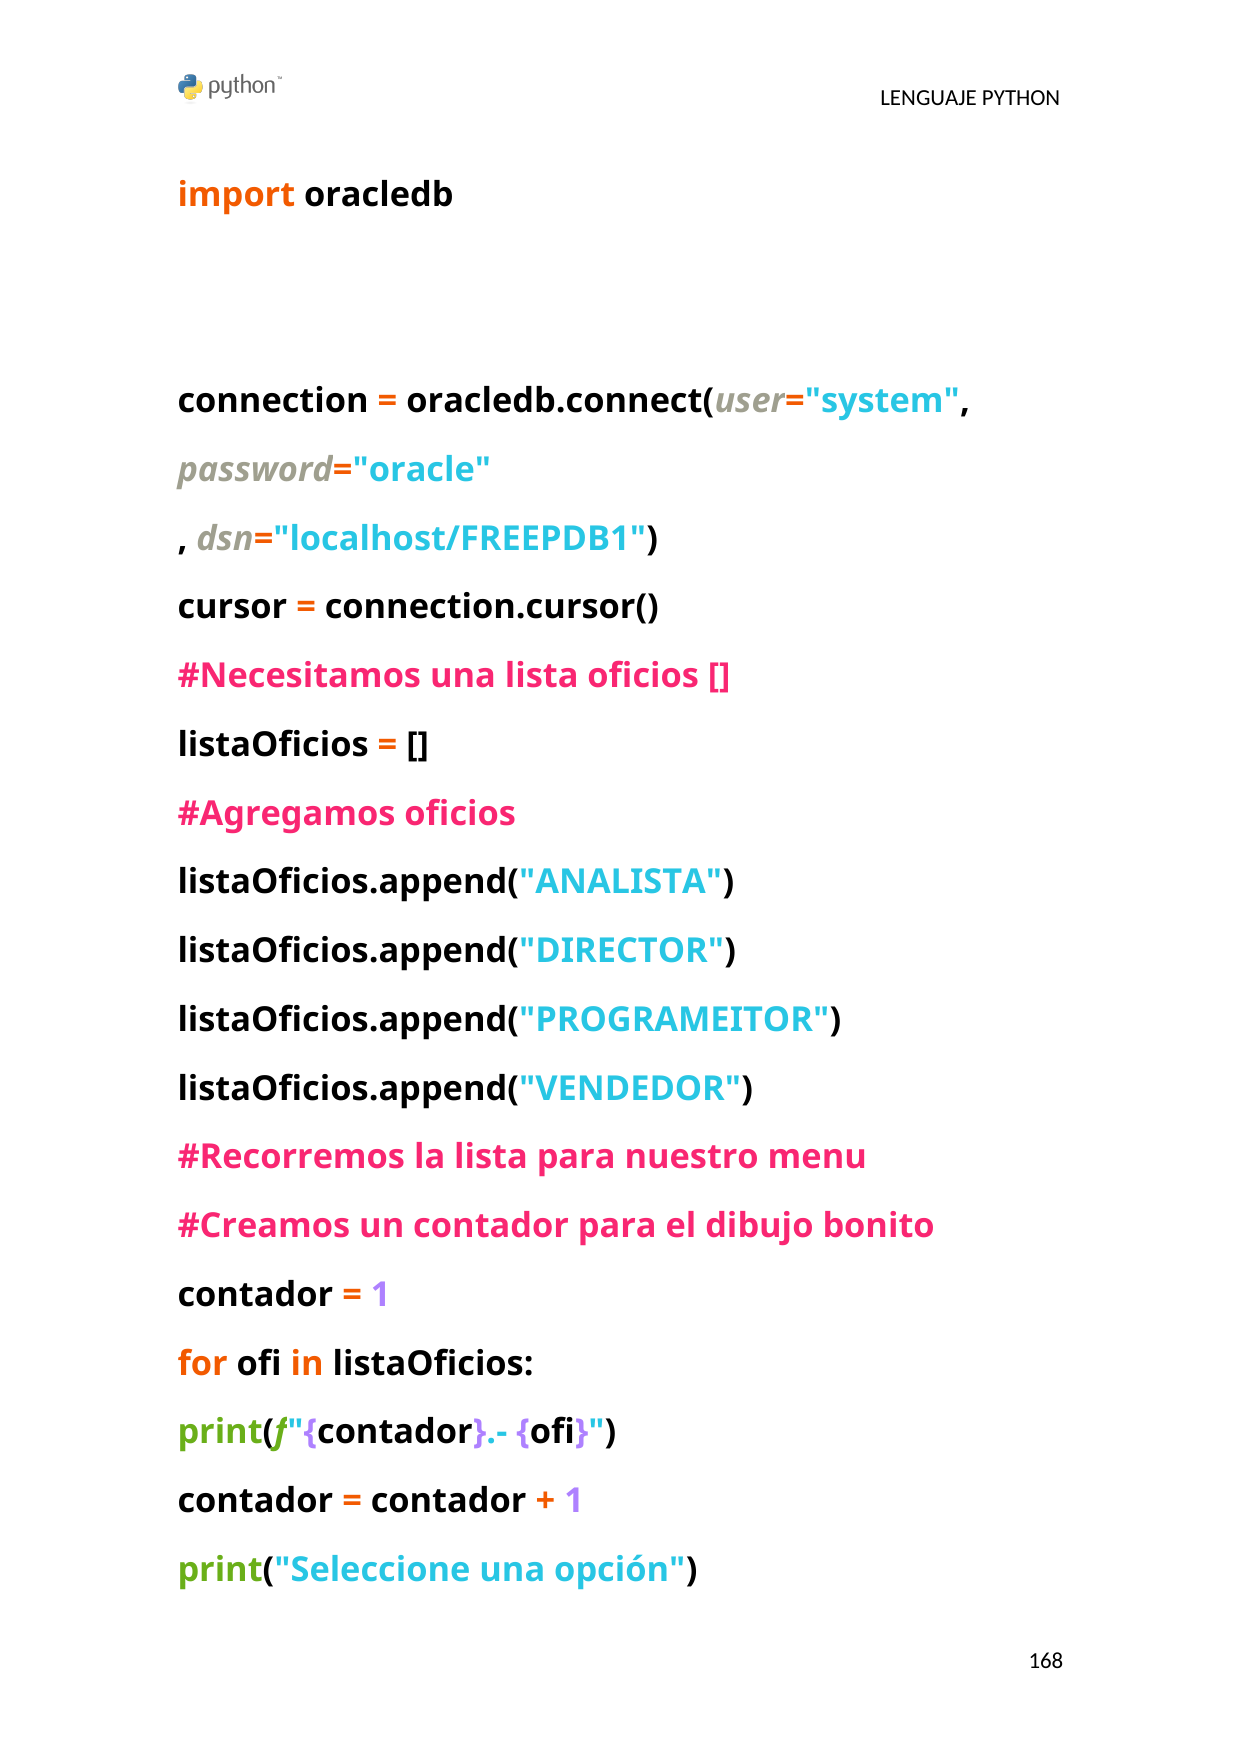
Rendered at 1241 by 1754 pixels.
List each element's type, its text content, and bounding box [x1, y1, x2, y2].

text listaOficios.append("VENDEDOR") [177, 1041, 1063, 1110]
text connection = oracledb.connect(user="system", password="oracle" [177, 354, 1063, 491]
text listaOficios.append("ANALISTA") [177, 835, 1063, 904]
picture [177, 73, 283, 105]
text import oracledb [177, 148, 1063, 216]
text for ofi in listaOficios: [177, 1316, 1063, 1385]
text print(f"{contador}.- {ofi}") [177, 1385, 1063, 1454]
text contador = contador + 1 [177, 1454, 1063, 1523]
text print("Seleccione una opción") [177, 1523, 1063, 1591]
text listaOficios.append("DIRECTOR") [177, 904, 1063, 973]
text cursor = connection.cursor() [177, 560, 1063, 629]
text #Necesitamos una lista oficios [] [177, 629, 1063, 698]
text listaOficios = [] [177, 698, 1063, 766]
text , dsn="localhost/FREEPDB1") [177, 491, 1063, 560]
text #Recorremos la lista para nuestro menu [177, 1110, 1063, 1179]
text listaOficios.append("PROGRAMEITOR") [177, 973, 1063, 1041]
text contador = 1 [177, 1248, 1063, 1316]
text #Agregamos oficios [177, 766, 1063, 835]
text #Creamos un contador para el dibujo bonito [177, 1179, 1063, 1248]
